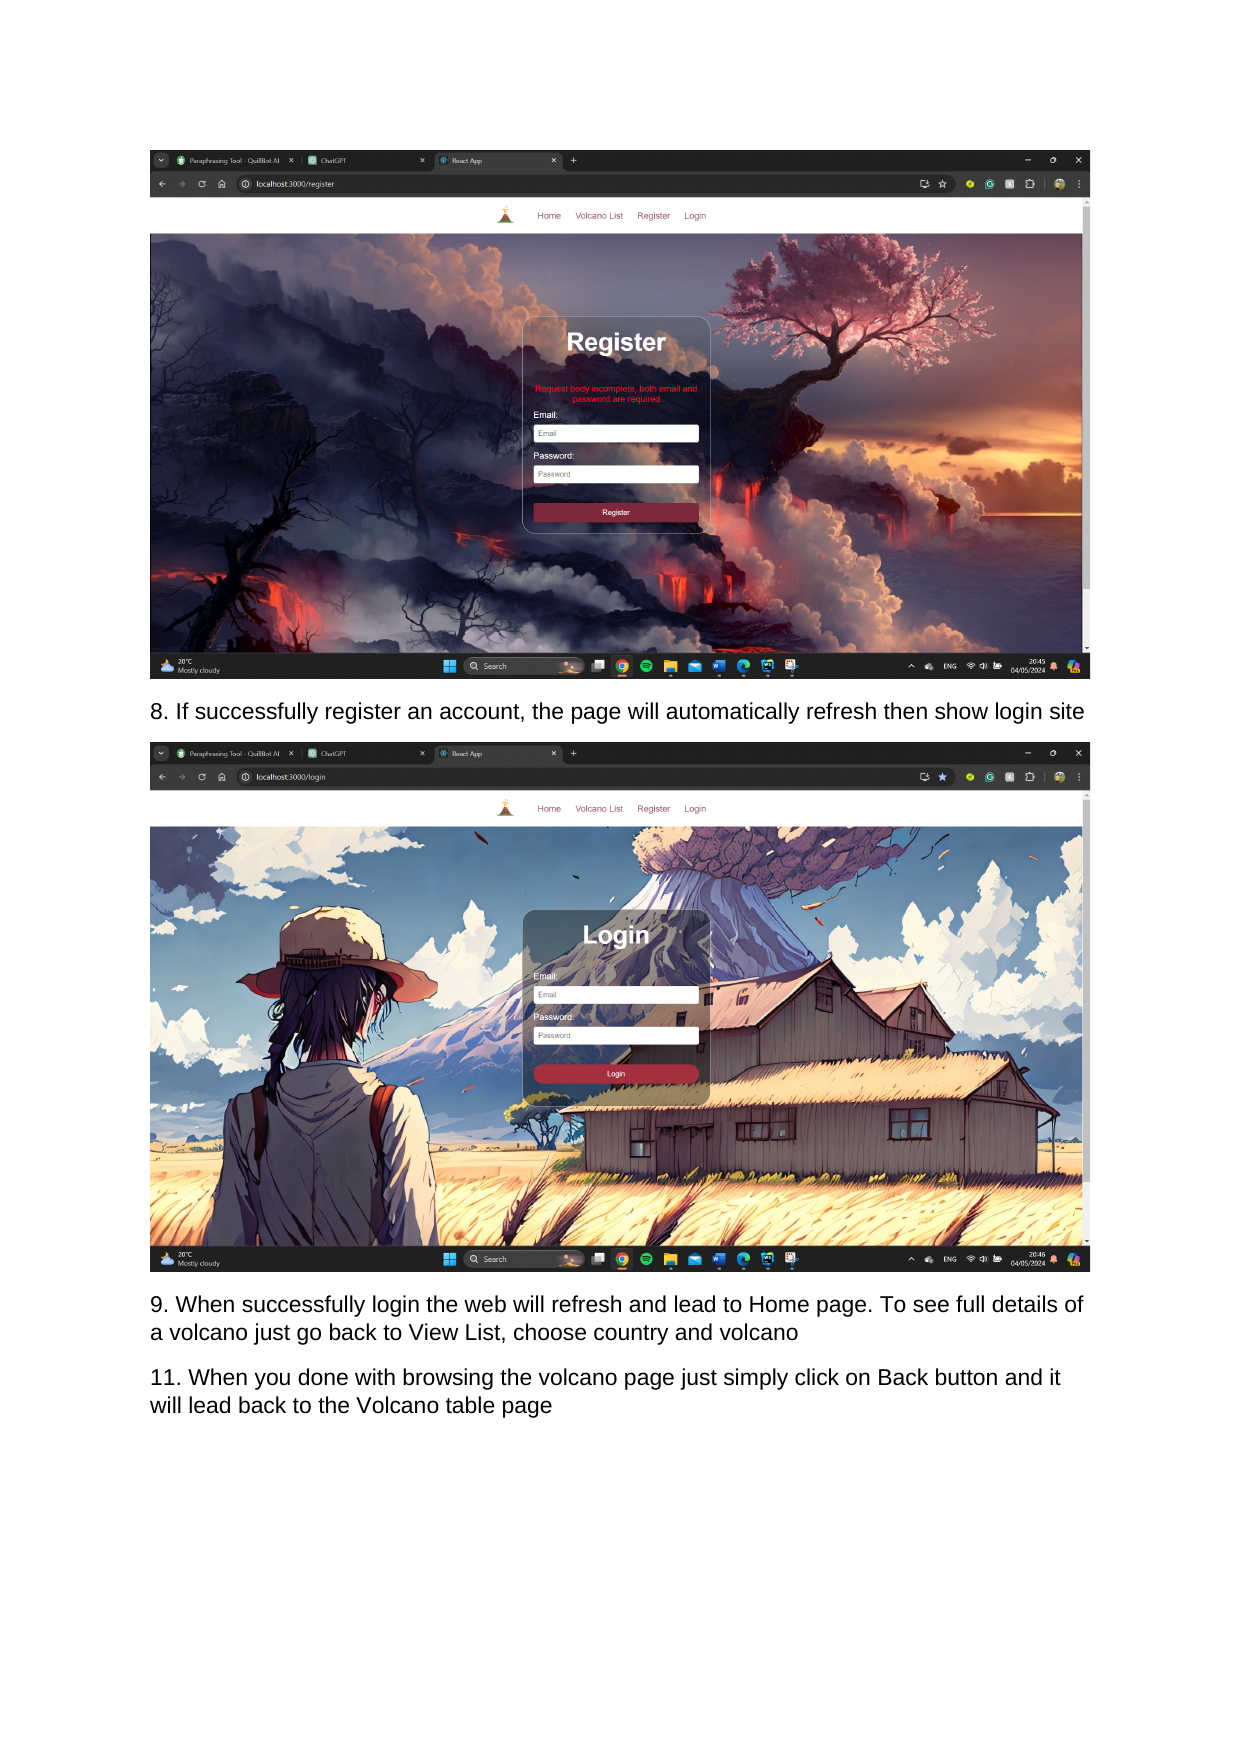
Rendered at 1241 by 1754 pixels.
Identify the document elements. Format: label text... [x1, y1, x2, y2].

picture [150, 742, 1091, 1272]
text 9. When successfully login the web will refresh and lead to Home page. To see full details of a volcano just go back to View List, choose country and volcano [150, 1291, 1090, 1345]
picture [150, 150, 1091, 679]
text 8. If successfully register an account, the page will automatically refresh then show login site [150, 698, 1090, 724]
text 11. When you done with browsing the volcano page just simply click on Back button and it will lead back to the Volcano table page [150, 1364, 1090, 1419]
